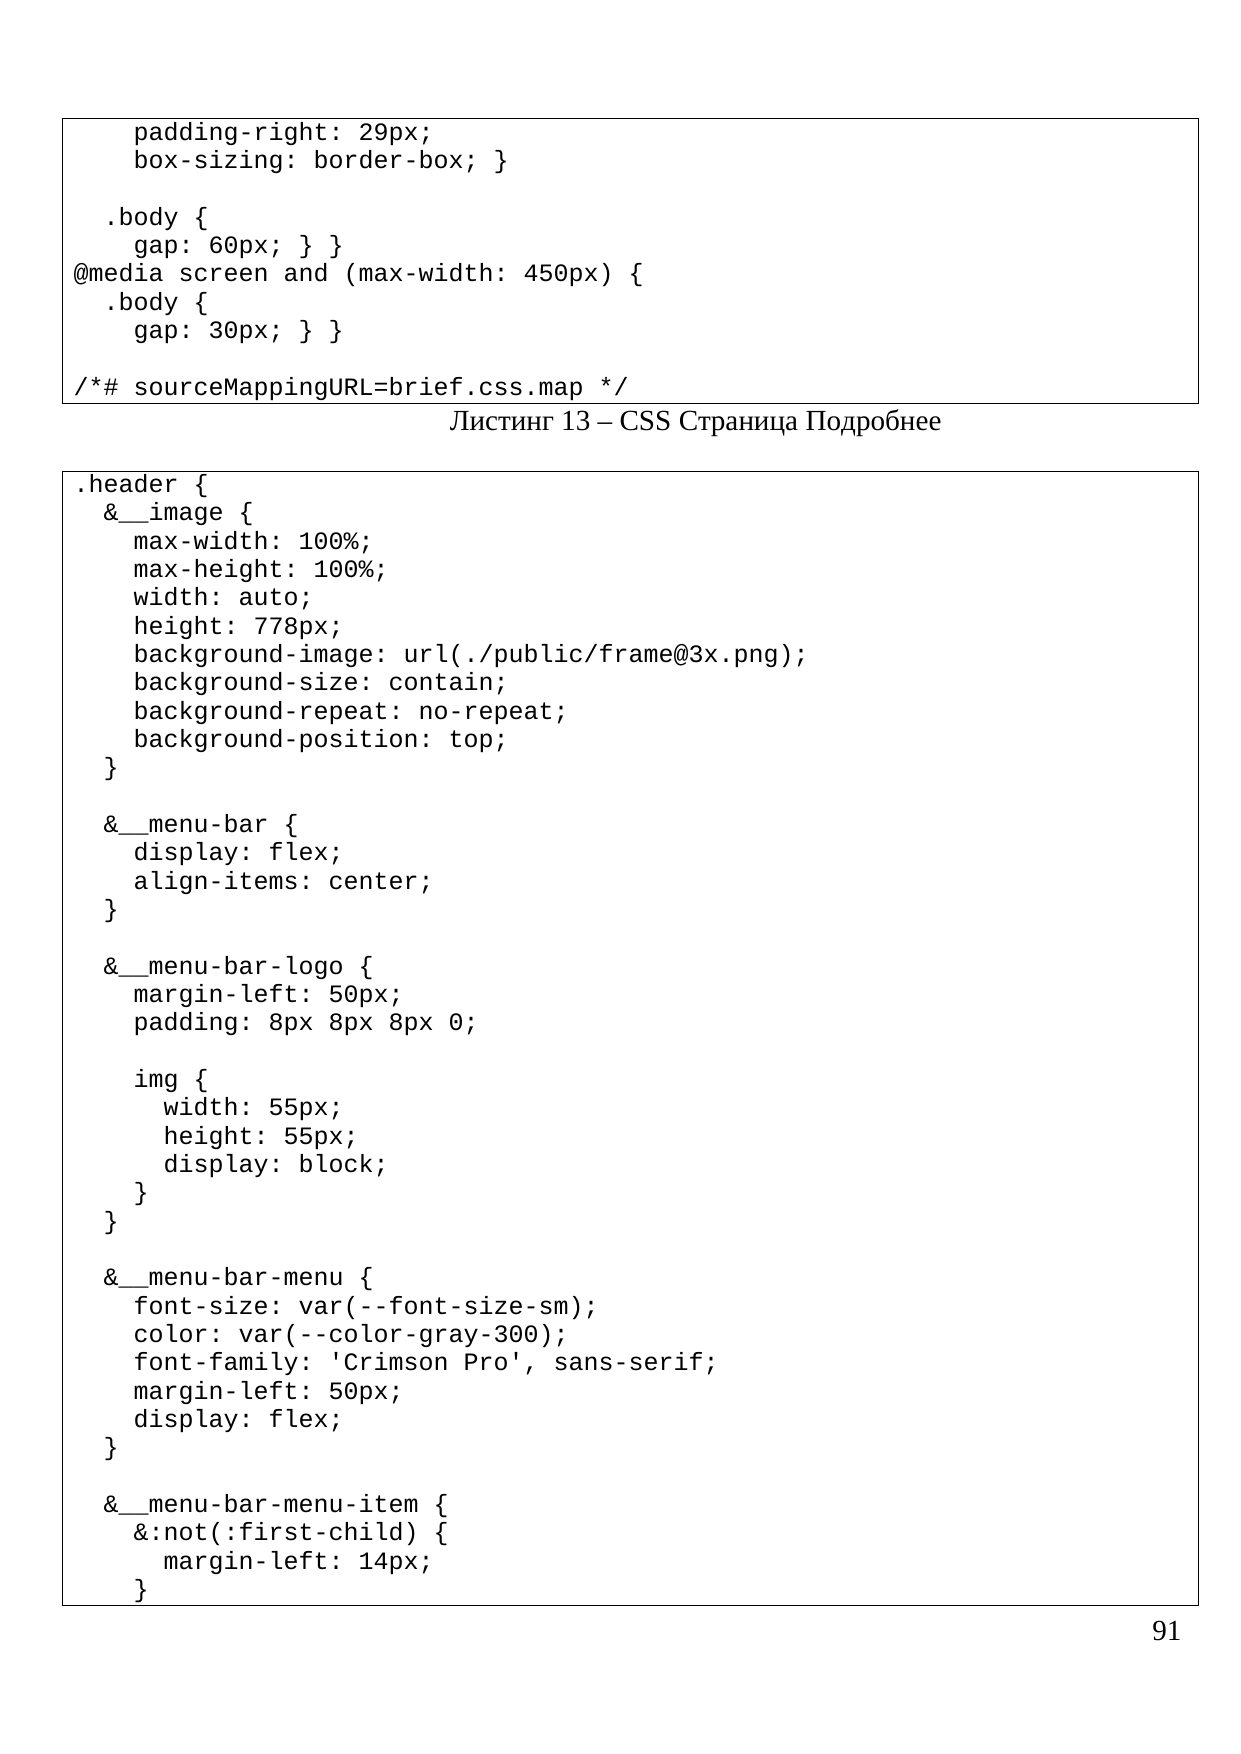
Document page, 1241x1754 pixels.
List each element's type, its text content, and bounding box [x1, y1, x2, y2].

text Листинг 13 – CSS Страница Подробнее [136, 404, 1181, 437]
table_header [63, 472, 1198, 1605]
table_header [63, 119, 1198, 402]
